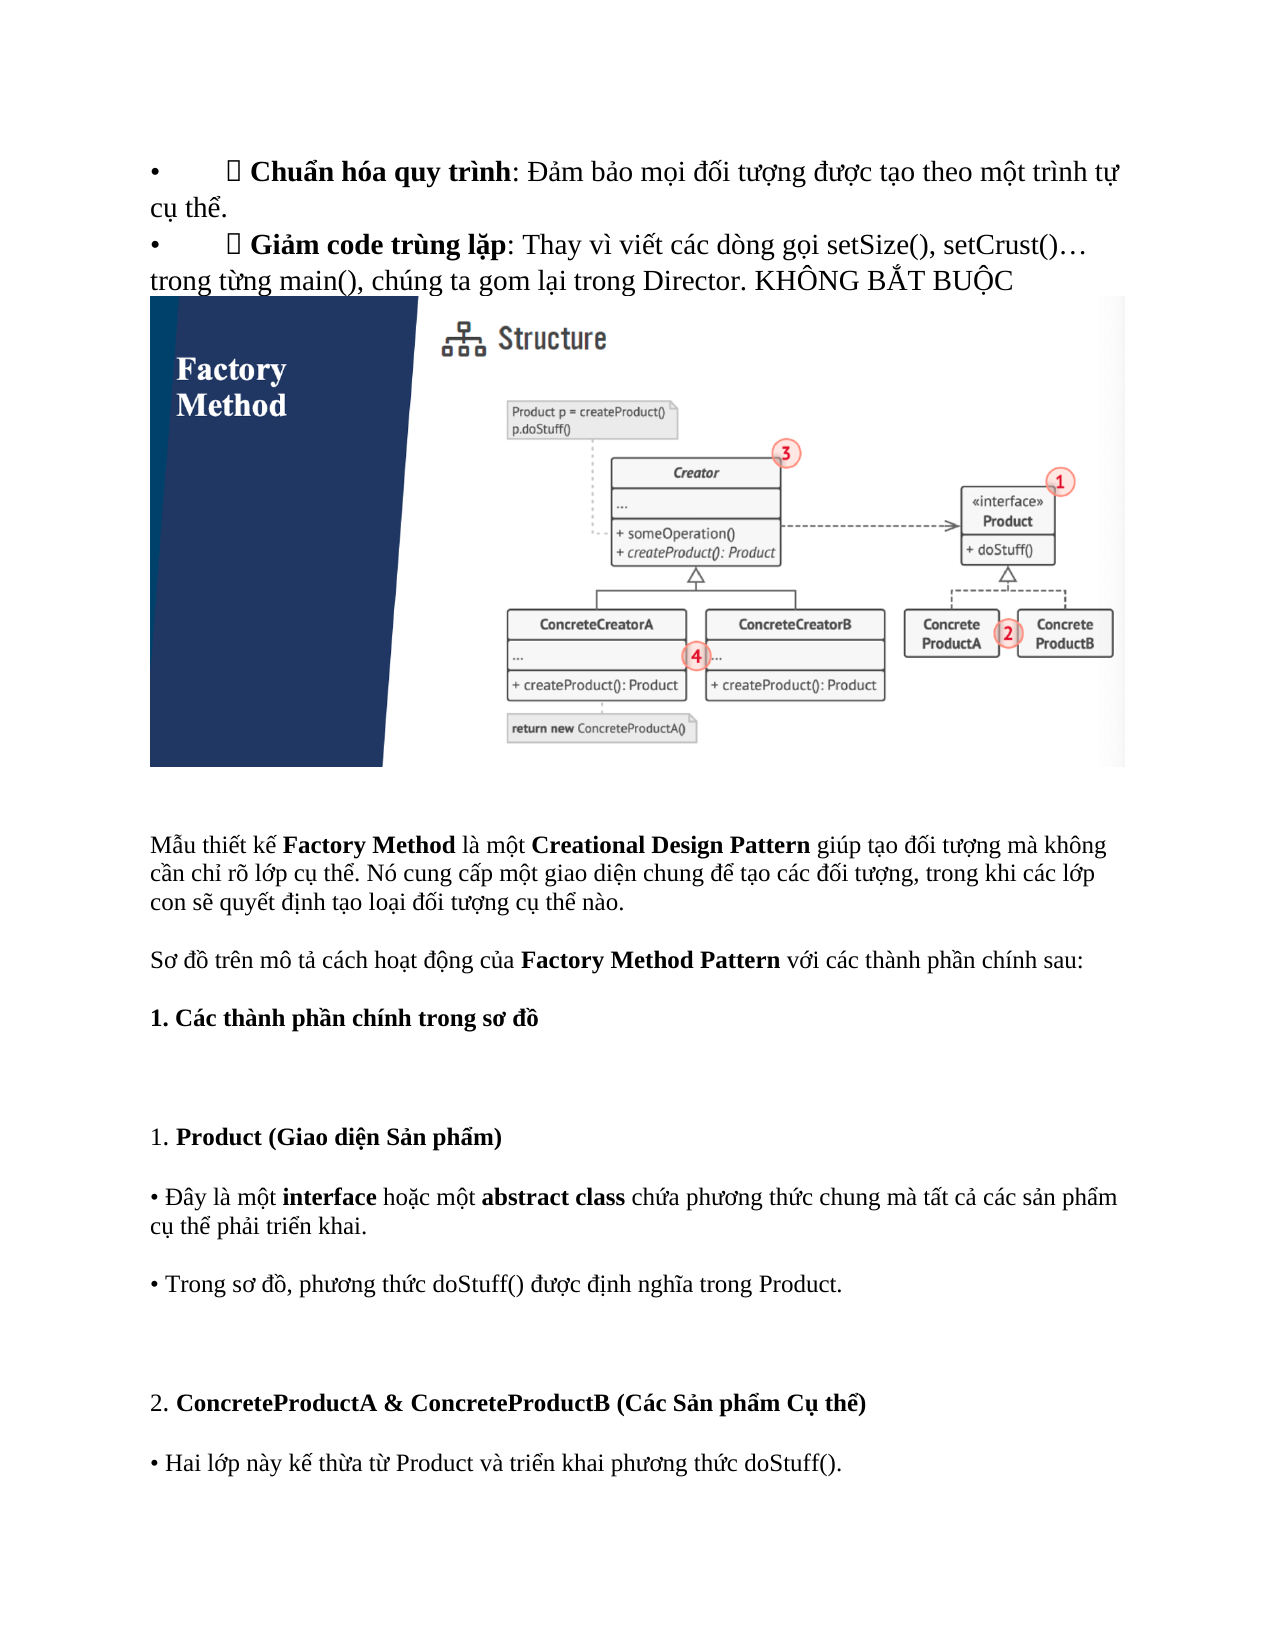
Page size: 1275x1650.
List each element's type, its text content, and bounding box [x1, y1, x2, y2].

list ✅ Giảm code trùng lặp: Thay vì viết các dòng gọi setSize(), setCrust()… trong từng main(), chúng ta gom lại trong Director. KHÔNG BẮT BUỘC [150, 223, 1125, 296]
text 2️. ConcreteProductA & ConcreteProductB (Các Sản phẩm Cụ thể) [150, 1384, 1125, 1419]
list ✅ Chuẩn hóa quy trình: Đảm bảo mọi đối tượng được tạo theo một trình tự cụ thể. [150, 150, 1125, 223]
picture [150, 296, 1125, 767]
text 1. Các thành phần chính trong sơ đồ [150, 1003, 1125, 1032]
text Mẫu thiết kế Factory Method là một Creational Design Pattern giúp tạo đối tượng mà không cần chỉ rõ lớp cụ thể. Nó cung cấp một giao diện chung để tạo các đối tượng, trong khi các lớp con sẽ quyết định tạo loại đối tượng cụ thể nào. [150, 830, 1125, 916]
text Sơ đồ trên mô tả cách hoạt động của Factory Method Pattern với các thành phần chính sau: [150, 945, 1125, 974]
text • Hai lớp này kế thừa từ Product và triển khai phương thức doStuff(). [150, 1448, 1125, 1477]
text 1️. Product (Giao diện Sản phẩm) [150, 1119, 1125, 1153]
text • Đây là một interface hoặc một abstract class chứa phương thức chung mà tất cả các sản phẩm cụ thể phải triển khai. [150, 1182, 1125, 1239]
text • Trong sơ đồ, phương thức doStuff() được định nghĩa trong Product. [150, 1269, 1125, 1297]
